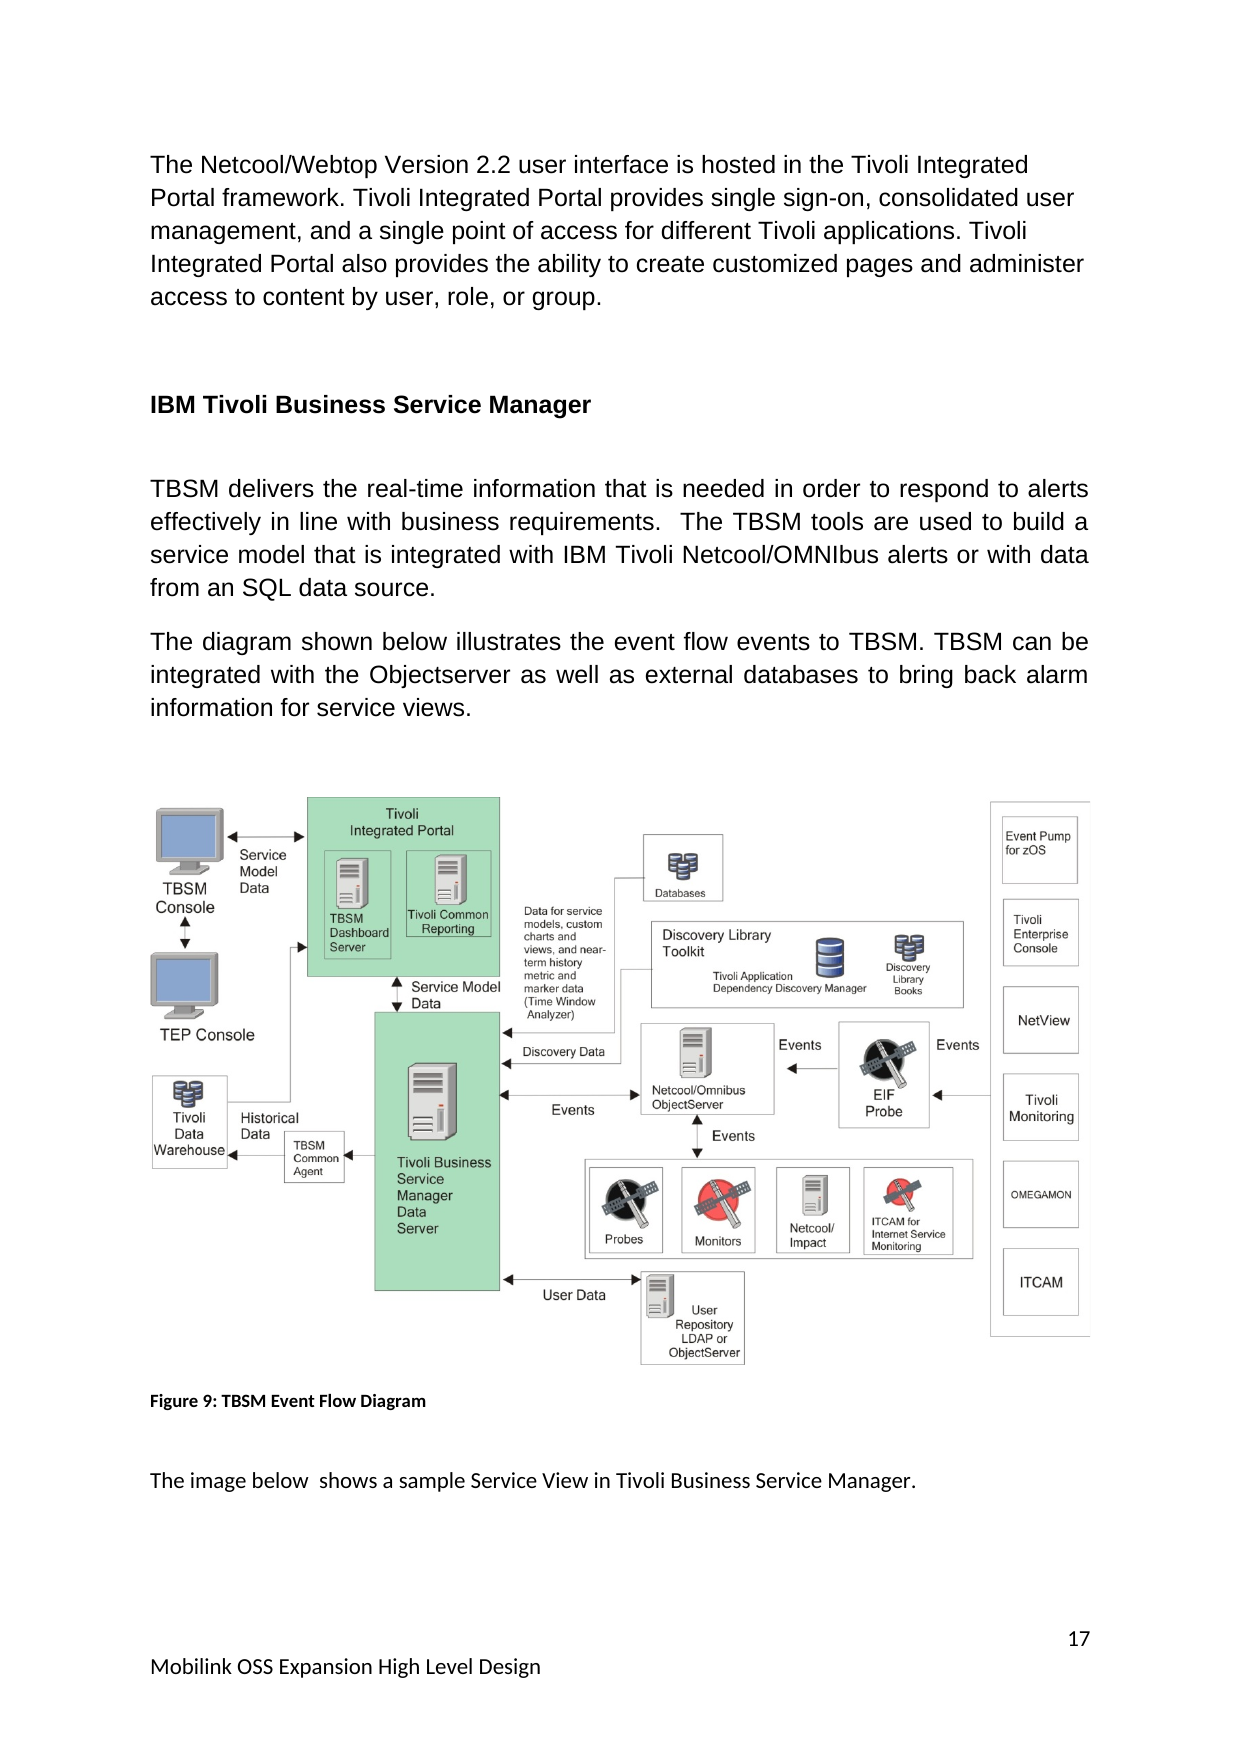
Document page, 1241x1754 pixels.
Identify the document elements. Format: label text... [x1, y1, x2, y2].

text The diagram shown below illustrates the event flow events to TBSM. TBSM can be integrated with the Objectserver as well as external databases to bring back alarm information for service views. [150, 627, 1090, 722]
picture [150, 797, 1091, 1365]
subtitle IBM Tivoli Business Service Manager [150, 390, 1090, 418]
text TBSM delivers the real-time information that is needed in order to respond to alerts effectively in line with business requirements. The TBSM tools are used to build a service model that is integrated with IBM Tivoli Netcool/OMNIbus alerts or with data from an SQL data source. [150, 474, 1090, 602]
text The Netcool/Webtop Version 2.2 user interface is hosted in the Tivoli Integrated Portal framework. Tivoli Integrated Portal provides single sign-on, consolidated user management, and a single point of access for different Tivoli applications. Tivoli Integrated Portal also provides the ability to create customized pages and administer access to content by user, role, or group. [150, 150, 1090, 311]
text The image below shows a sample Service View in Tivoli Business Service Manager. [150, 1466, 1090, 1494]
text Figure 9: TBSM Event Flow Diagram [150, 1389, 1090, 1412]
